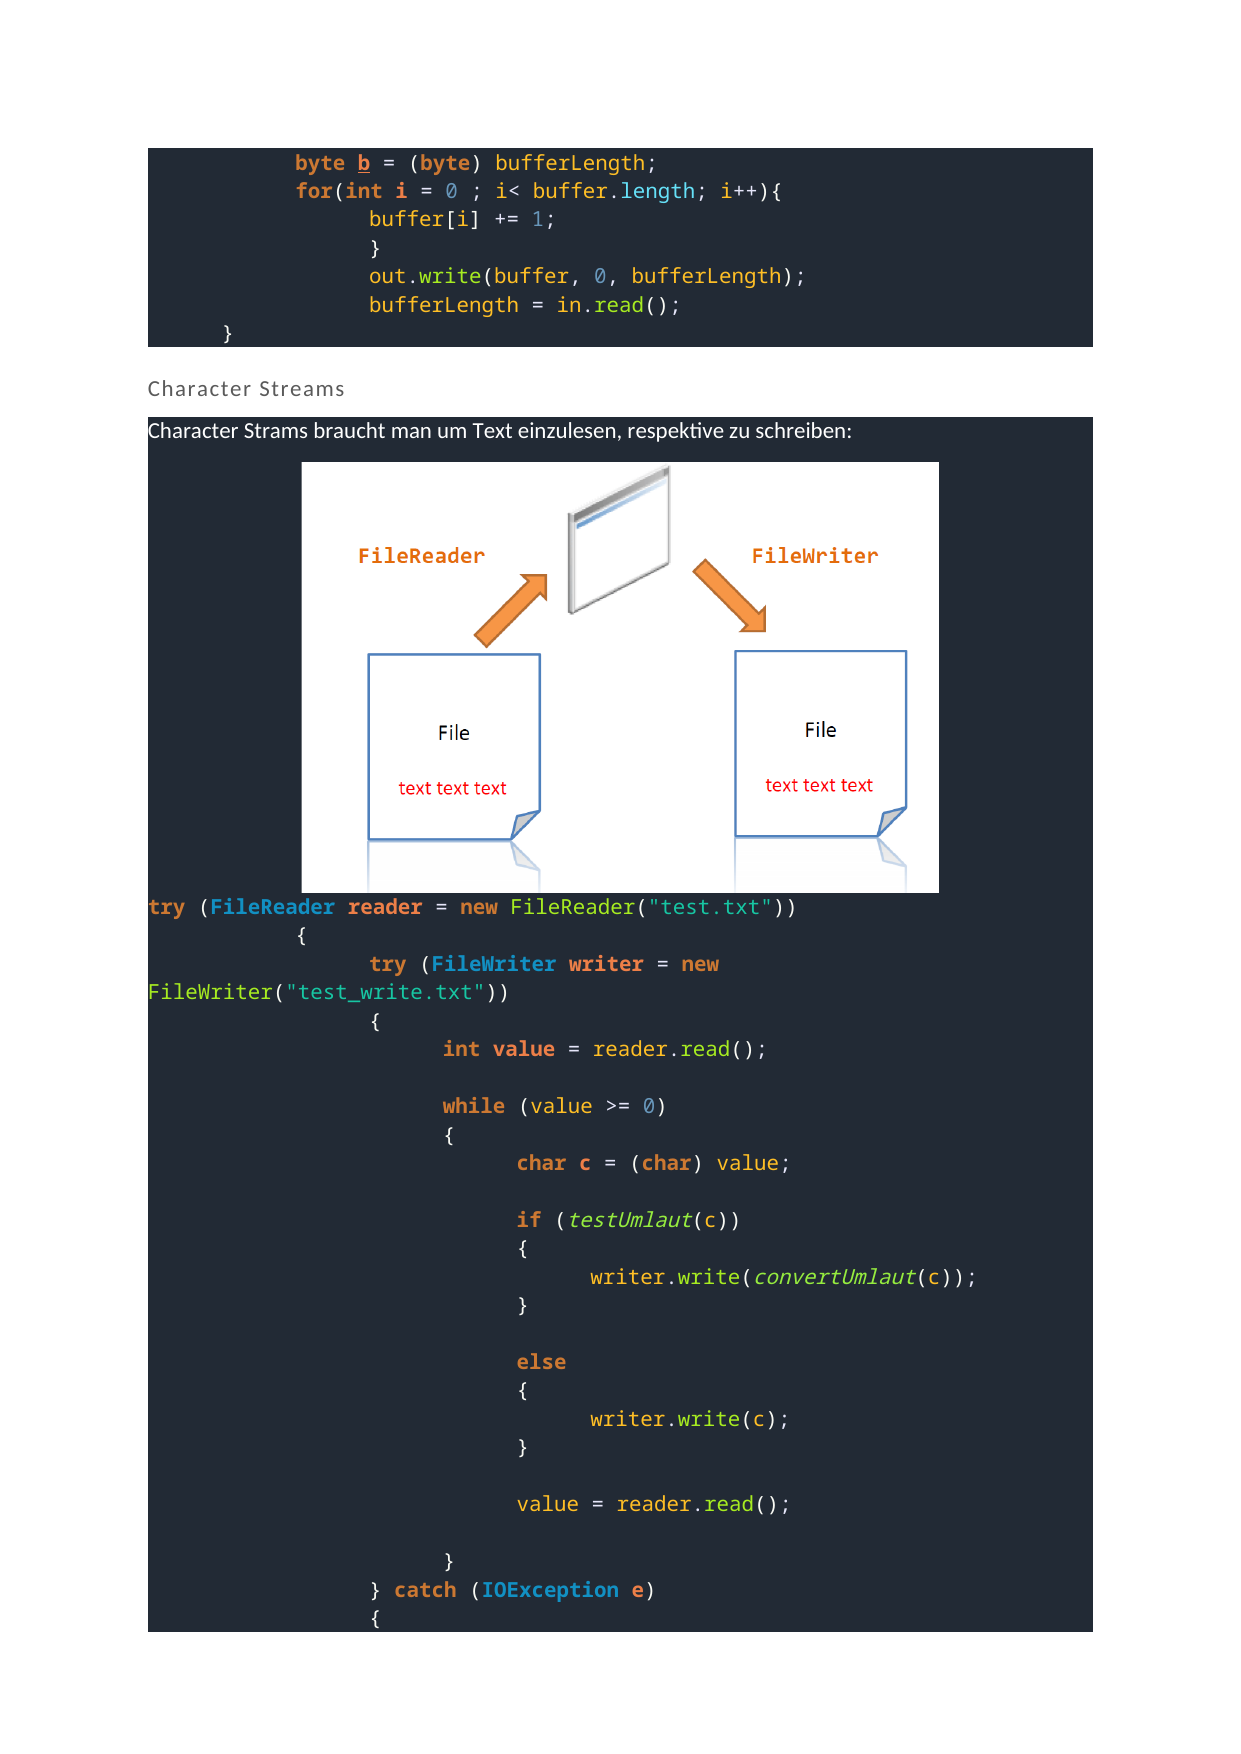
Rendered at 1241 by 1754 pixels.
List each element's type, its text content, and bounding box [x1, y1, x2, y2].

text { [148, 921, 1093, 949]
text { [148, 1006, 1093, 1034]
text for(int i = 0 ; i< buffer.length; i++){ [148, 176, 1093, 204]
text int value = reader.read(); [148, 1034, 1093, 1063]
text writer.write(convertUmlaut(c)); [148, 1262, 1093, 1290]
text { [148, 1120, 1093, 1148]
text { [148, 1376, 1093, 1404]
text { [148, 1603, 1093, 1632]
text bufferLength = in.read(); [148, 290, 1093, 318]
text if (testUmlaut(c)) [148, 1205, 1093, 1233]
text } [148, 1432, 1093, 1461]
text } [148, 1546, 1093, 1575]
text char c = (char) value; [148, 1148, 1093, 1177]
text byte b = (byte) bufferLength; [148, 148, 1093, 176]
text Character Strams braucht man um Text einzulesen, respektive zu schreiben: try (FileReader reader = new FileReader("test.txt")) [148, 417, 1093, 921]
text } catch (IOException e) [148, 1575, 1093, 1603]
text buffer[i] += 1; [148, 204, 1093, 233]
text out.write(buffer, 0, bufferLength); [148, 261, 1093, 290]
text { [148, 1233, 1093, 1262]
text } [148, 318, 1093, 347]
text } [148, 233, 1093, 261]
text else [148, 1347, 1093, 1376]
text writer.write(c); [148, 1404, 1093, 1432]
text while (value >= 0) [148, 1091, 1093, 1120]
subtitle Character Streams [148, 374, 1093, 402]
text } [148, 1290, 1093, 1319]
text try (FileWriter writer = new FileWriter("test_write.txt")) [148, 949, 1093, 1006]
text value = reader.read(); [148, 1489, 1093, 1518]
